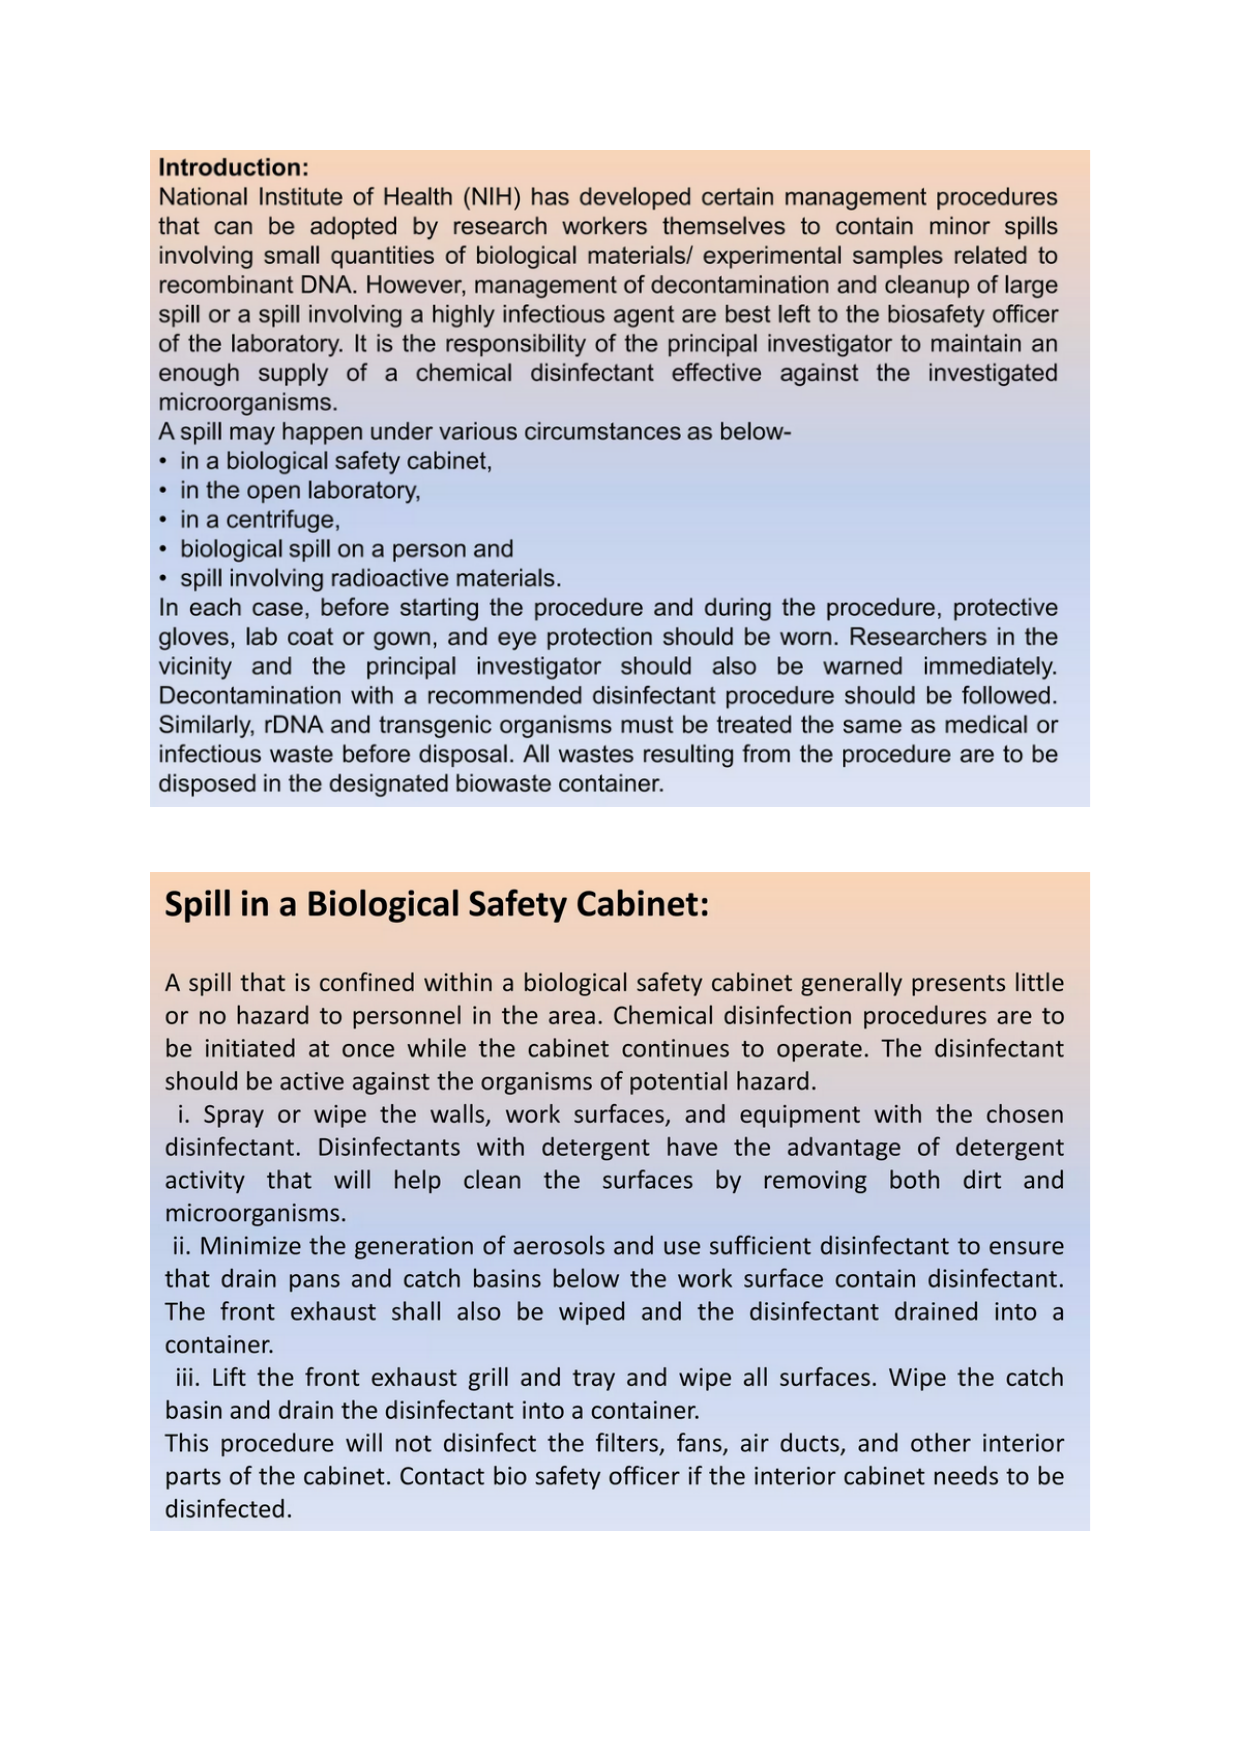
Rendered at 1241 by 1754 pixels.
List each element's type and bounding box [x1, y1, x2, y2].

picture [150, 872, 1091, 1531]
picture [150, 150, 1091, 807]
